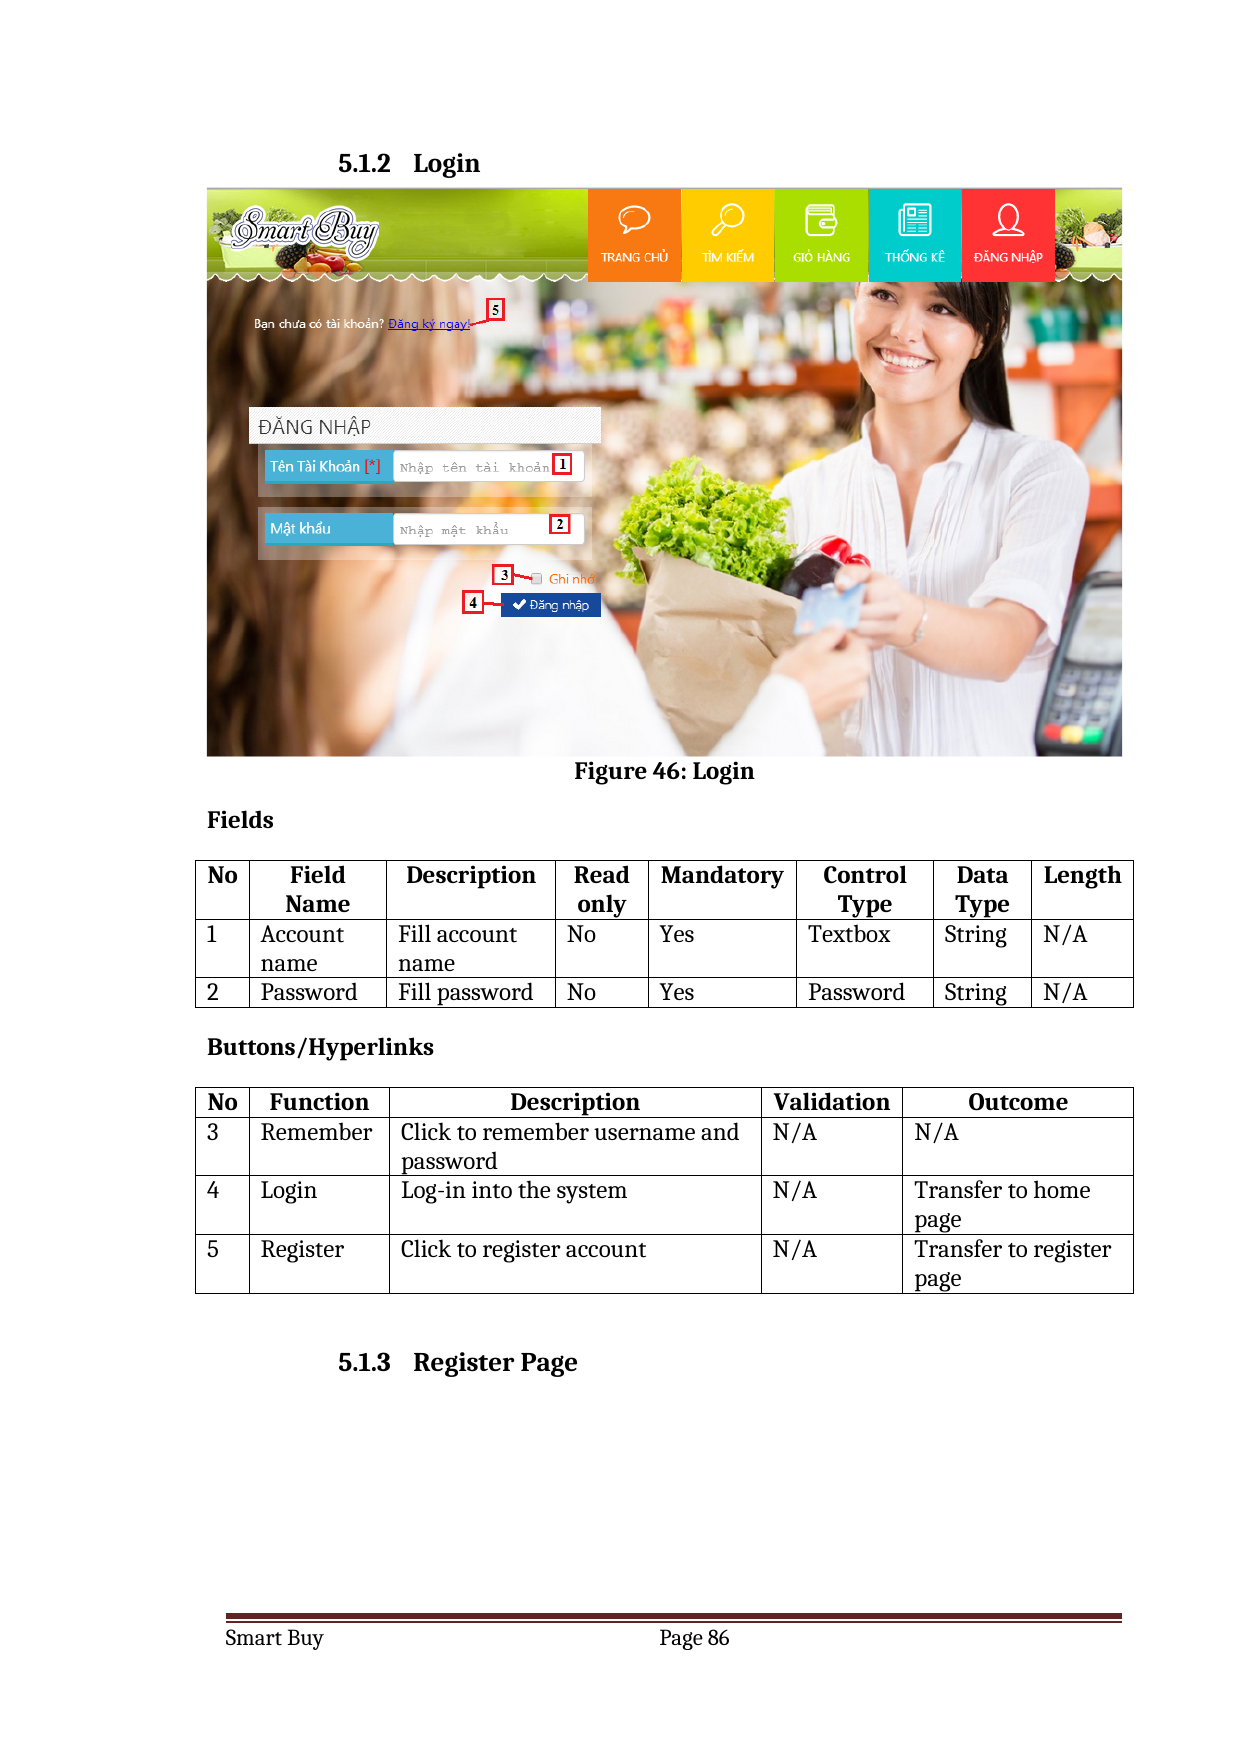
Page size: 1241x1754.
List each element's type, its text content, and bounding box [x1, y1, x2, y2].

table_cell N/A [762, 1235, 902, 1292]
table_header Description [387, 861, 555, 919]
table_cell Yes [649, 978, 796, 1007]
table_header Description [390, 1088, 761, 1117]
table_header No [196, 861, 249, 919]
table_cell Log-in into the system [390, 1176, 761, 1234]
table_cell Fill password [387, 978, 555, 1007]
subtitle Login [338, 148, 1122, 179]
text Figure 46: Login [207, 757, 1122, 786]
table_cell 2 [196, 978, 249, 1007]
table_cell 4 [196, 1176, 249, 1234]
table_cell Account name [250, 920, 386, 977]
subtitle Register Page [338, 1347, 1122, 1378]
table_header Read only [556, 861, 648, 919]
table_header Data Type [934, 861, 1031, 919]
table_cell Remember [250, 1118, 389, 1175]
table_cell Login [250, 1176, 389, 1234]
table_cell No [556, 920, 648, 977]
table_cell Click to remember username and password [390, 1118, 761, 1175]
table_cell N/A [1032, 978, 1133, 1007]
table_cell N/A [762, 1176, 902, 1234]
table_cell Yes [649, 920, 796, 977]
table_cell N/A [762, 1118, 902, 1175]
table_header Control Type [797, 861, 933, 919]
text Buttons/Hyperlinks [207, 1033, 1122, 1062]
picture [206, 187, 1123, 757]
table_cell String [934, 978, 1031, 1007]
table_header Length [1032, 861, 1133, 919]
table_cell Transfer to home page [903, 1176, 1133, 1234]
text Fields [207, 806, 1122, 835]
table_cell N/A [903, 1118, 1133, 1175]
table_cell Password [797, 978, 933, 1007]
table_cell Click to register account [390, 1235, 761, 1292]
table_cell 1 [196, 920, 249, 977]
table_header Validation [762, 1088, 902, 1117]
table_cell Transfer to register page [903, 1235, 1133, 1292]
table_header No [196, 1088, 249, 1117]
table_cell N/A [1032, 920, 1133, 977]
table_cell Textbox [797, 920, 933, 977]
table_cell Password [250, 978, 386, 1007]
table_cell String [934, 920, 1031, 977]
table_cell 5 [196, 1235, 249, 1292]
table_cell Register [250, 1235, 389, 1292]
table_cell Fill account name [387, 920, 555, 977]
table_header Mandatory [649, 861, 796, 919]
table_header Function [250, 1088, 389, 1117]
table_cell No [556, 978, 648, 1007]
table_header Outcome [903, 1088, 1133, 1117]
table_cell 3 [196, 1118, 249, 1175]
table_header Field Name [250, 861, 386, 919]
